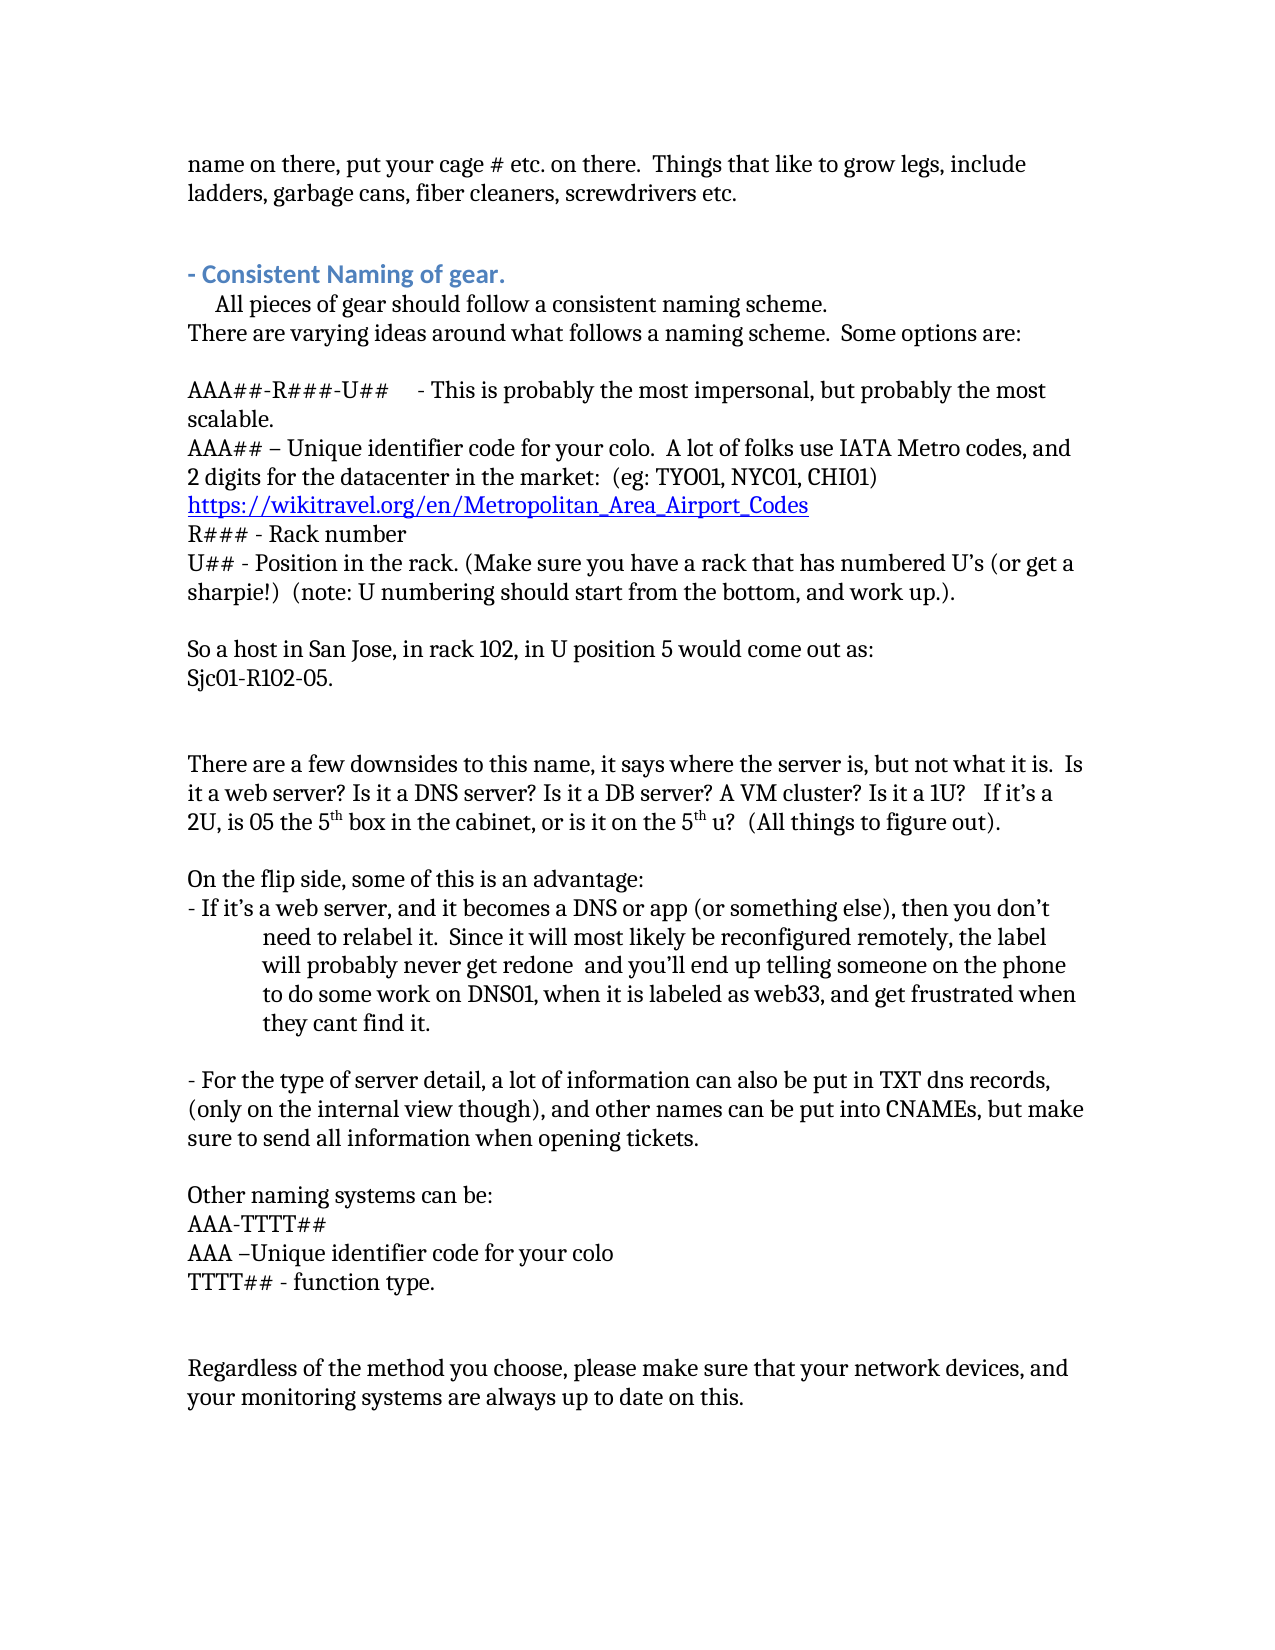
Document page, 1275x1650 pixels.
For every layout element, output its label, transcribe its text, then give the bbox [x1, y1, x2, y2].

text - If it’s a web server, and it becomes a DNS or app (or something else), then you don’t need to relabel it. Since it will most likely be reconfigured remotely, the label will probably never get redone and you’ll end up telling someone on the phone to do some work on DNS01, when it is labeled as web33, and get frustrated when they cant find it. [187, 894, 1087, 1038]
text So a host in San Jose, in rack 102, in U position 5 would come out as: [187, 635, 1087, 664]
text TTTT## - function type. [187, 1268, 1087, 1296]
text Sjc01-R102-05. [187, 664, 1087, 693]
text AAA## – Unique identifier code for your colo. A lot of folks use IATA Metro codes, and 2 digits for the datacenter in the market: (eg: TYO01, NYC01, CHI01) https://wikitravel.org/en/Metropolitan_Area_Airport_Codes [187, 434, 1087, 520]
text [187, 150, 1087, 207]
text Other naming systems can be: [187, 1181, 1087, 1210]
text U## - Position in the rack. (Make sure you have a rack that has numbered U’s (or get a sharpie!) (note: U numbering should start from the bottom, and work up.). [187, 549, 1087, 606]
subtitle - Consistent Naming of gear. [187, 257, 1087, 290]
text AAA##-R###-U## - This is probably the most impersonal, but probably the most scalable. [187, 376, 1087, 434]
text AAA –Unique identifier code for your colo [187, 1239, 1087, 1268]
text There are a few downsides to this name, it says where the server is, but not what it is. Is it a web server? Is it a DNS server? Is it a DB server? A VM cluster? Is it a 1U? If it’s a 2U, is 05 the 5th box in the cabinet, or is it on the 5th u? (All things to figure out). [187, 750, 1087, 836]
text There are varying ideas around what follows a naming scheme. Some options are: [187, 319, 1087, 348]
text R### - Rack number [187, 520, 1087, 549]
text AAA-TTTT## [187, 1210, 1087, 1239]
text On the flip side, some of this is an advantage: [187, 865, 1087, 894]
text All pieces of gear should follow a consistent naming scheme. [187, 290, 1087, 319]
text Regardless of the method you choose, please make sure that your network devices, and your monitoring systems are always up to date on this. [187, 1354, 1087, 1411]
text - For the type of server detail, a lot of information can also be put in TXT dns records, (only on the internal view though), and other names can be put into CNAMEs, but make sure to send all information when opening tickets. [187, 1066, 1087, 1153]
